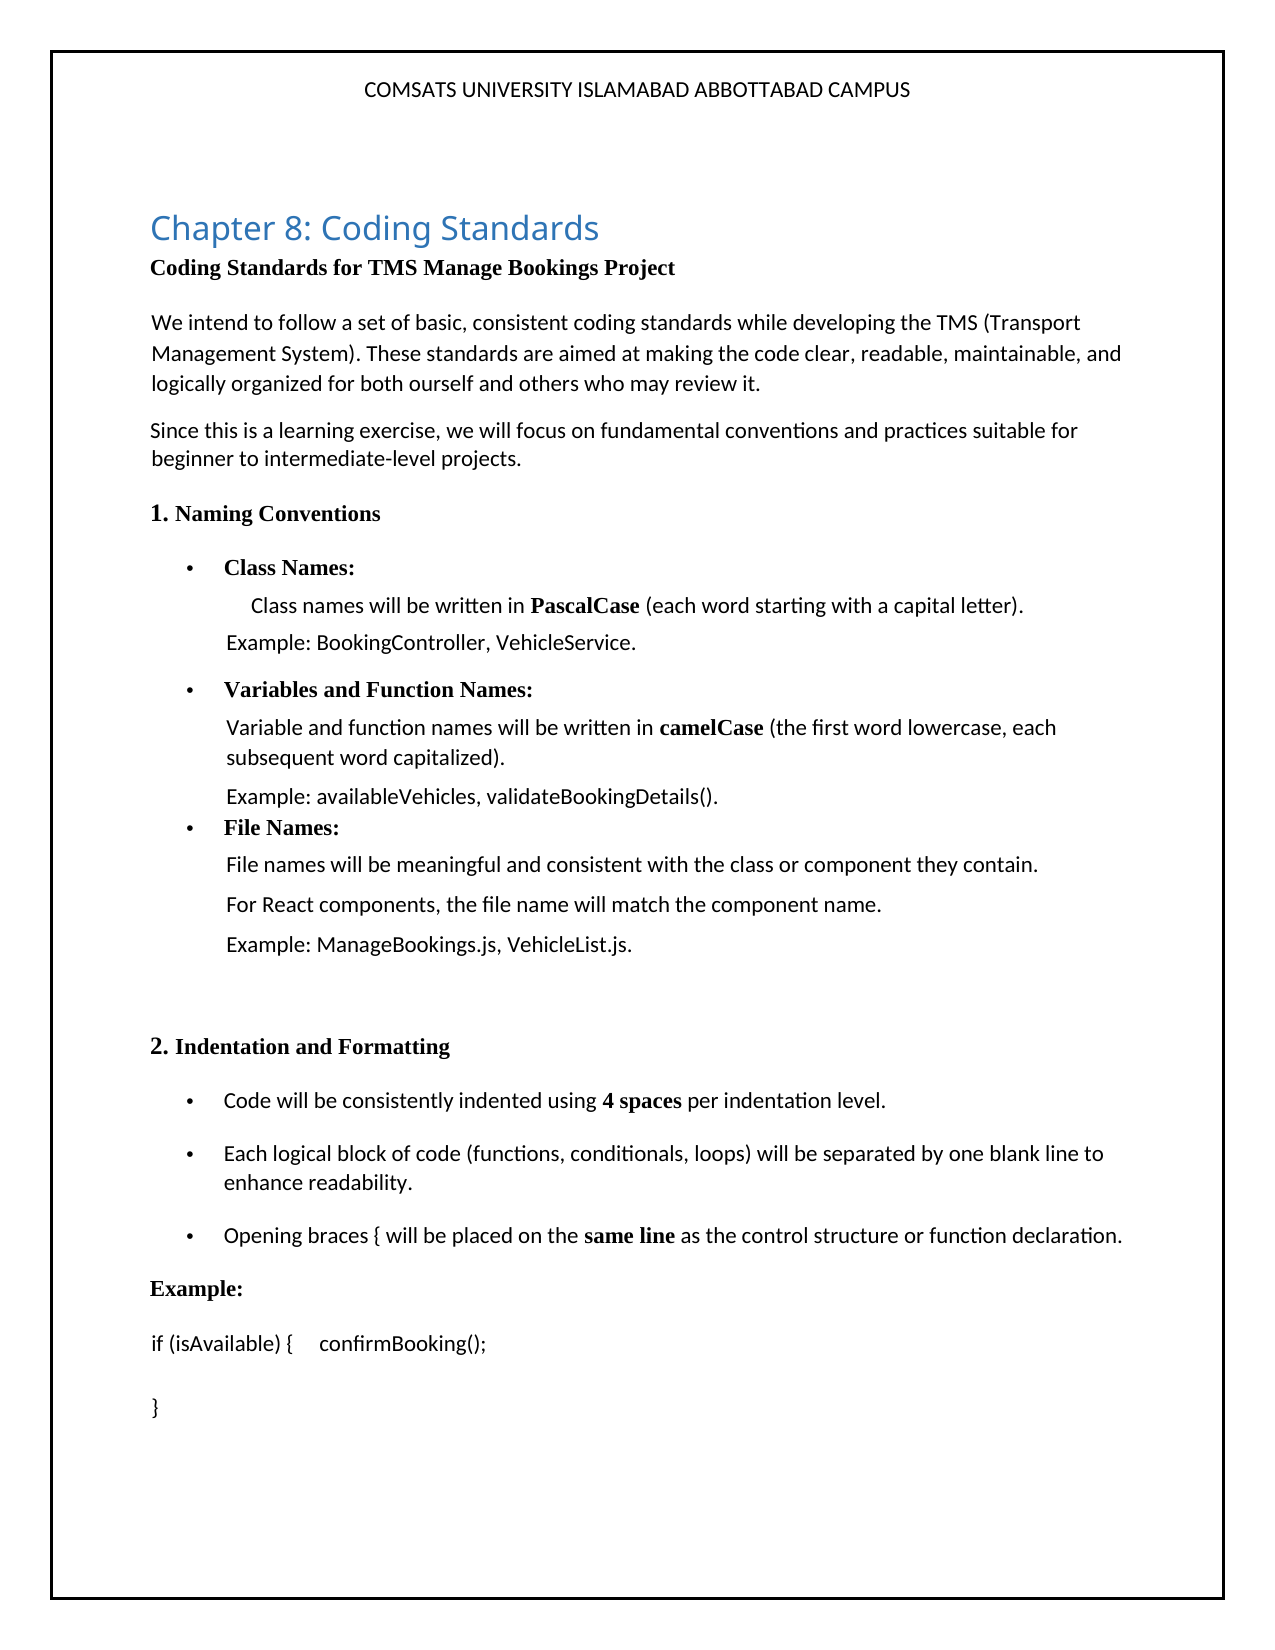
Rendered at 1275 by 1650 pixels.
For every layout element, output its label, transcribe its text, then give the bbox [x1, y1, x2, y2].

list Indentation and Formatting [150, 1031, 1127, 1060]
text Example: [149, 1275, 1127, 1301]
text Example: availableVehicles, validateBookingDetails(). [226, 782, 1125, 811]
text File names will be meaningful and consistent with the class or component they contain. [226, 851, 1125, 879]
list Class Names: [186, 553, 1125, 581]
text Example: BookingController, VehicleService. [226, 628, 1125, 656]
text We intend to follow a set of basic, consistent coding standards while developing the TMS (Transport Management System). These standards are aimed at making the code clear, readable, maintainable, and logically organized for both ourself and others who may review it. [151, 308, 1125, 397]
list Code will be consistently indented using 4 spaces per indentation level. [186, 1086, 1125, 1114]
list Naming Conventions [150, 498, 1127, 526]
text Class names will be written in PascalCase (each word starting with a capital letter). [150, 591, 1125, 619]
text if (isAvailable) { confirmBooking(); [151, 1329, 513, 1357]
list Variables and Function Names: [186, 675, 1125, 703]
text Variable and function names will be written in camelCase (the first word lowercase, each subsequent word capitalized). [226, 713, 1125, 771]
subtitle Chapter 8: Coding Standards [150, 205, 1125, 251]
text } [151, 1393, 1125, 1421]
text Coding Standards for TMS Manage Bookings Project [149, 254, 1127, 281]
list Each logical block of code (functions, conditionals, loops) will be separated by one blank line to enhance readability. [186, 1139, 1125, 1196]
text Example: ManageBookings.js, VehicleList.js. [226, 930, 1125, 958]
text For React components, the file name will match the component name. [226, 890, 1125, 918]
text Since this is a learning exercise, we will focus on fundamental conventions and practices suitable for beginner to intermediate-level projects. [150, 416, 1125, 472]
list Opening braces { will be placed on the same line as the control structure or function declaration. [186, 1221, 1125, 1249]
list File Names: [186, 813, 1125, 841]
